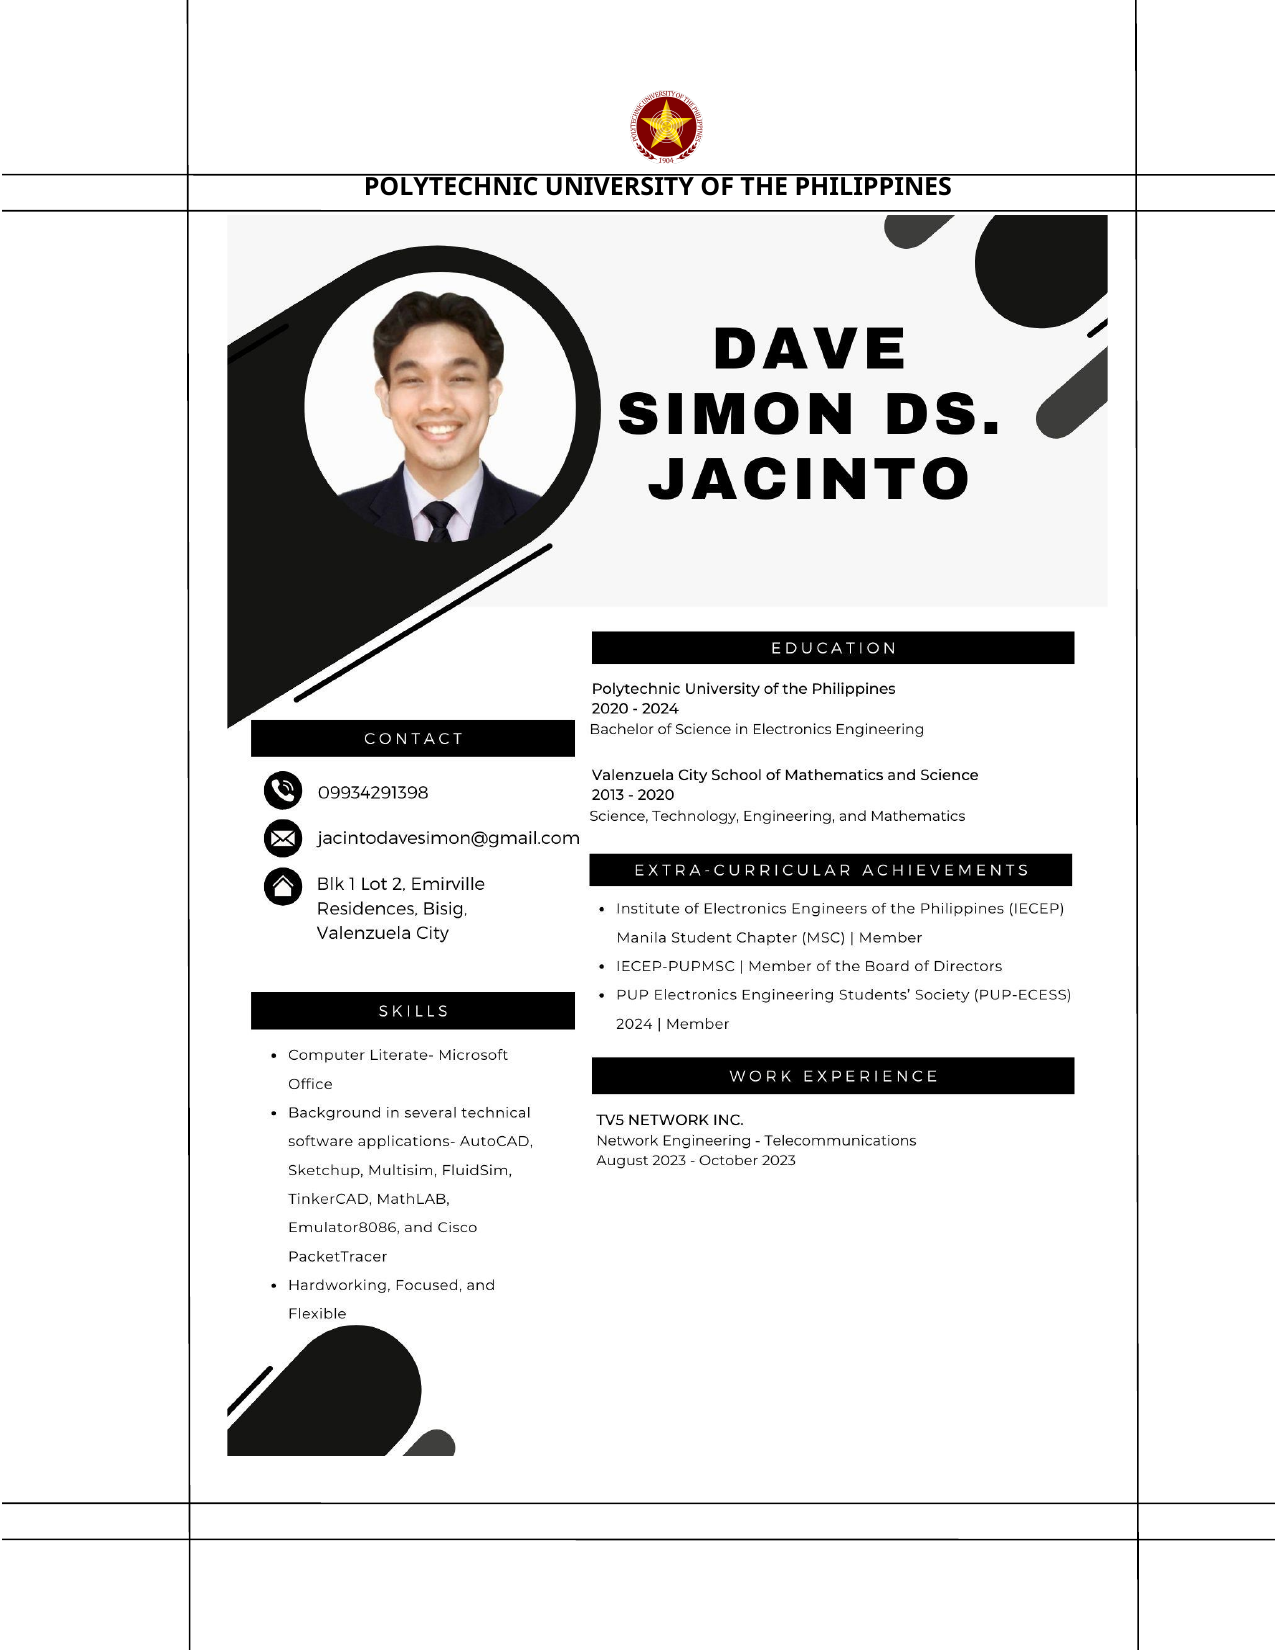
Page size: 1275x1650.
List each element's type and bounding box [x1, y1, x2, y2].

picture [629, 90, 703, 164]
picture [227, 215, 1108, 1456]
